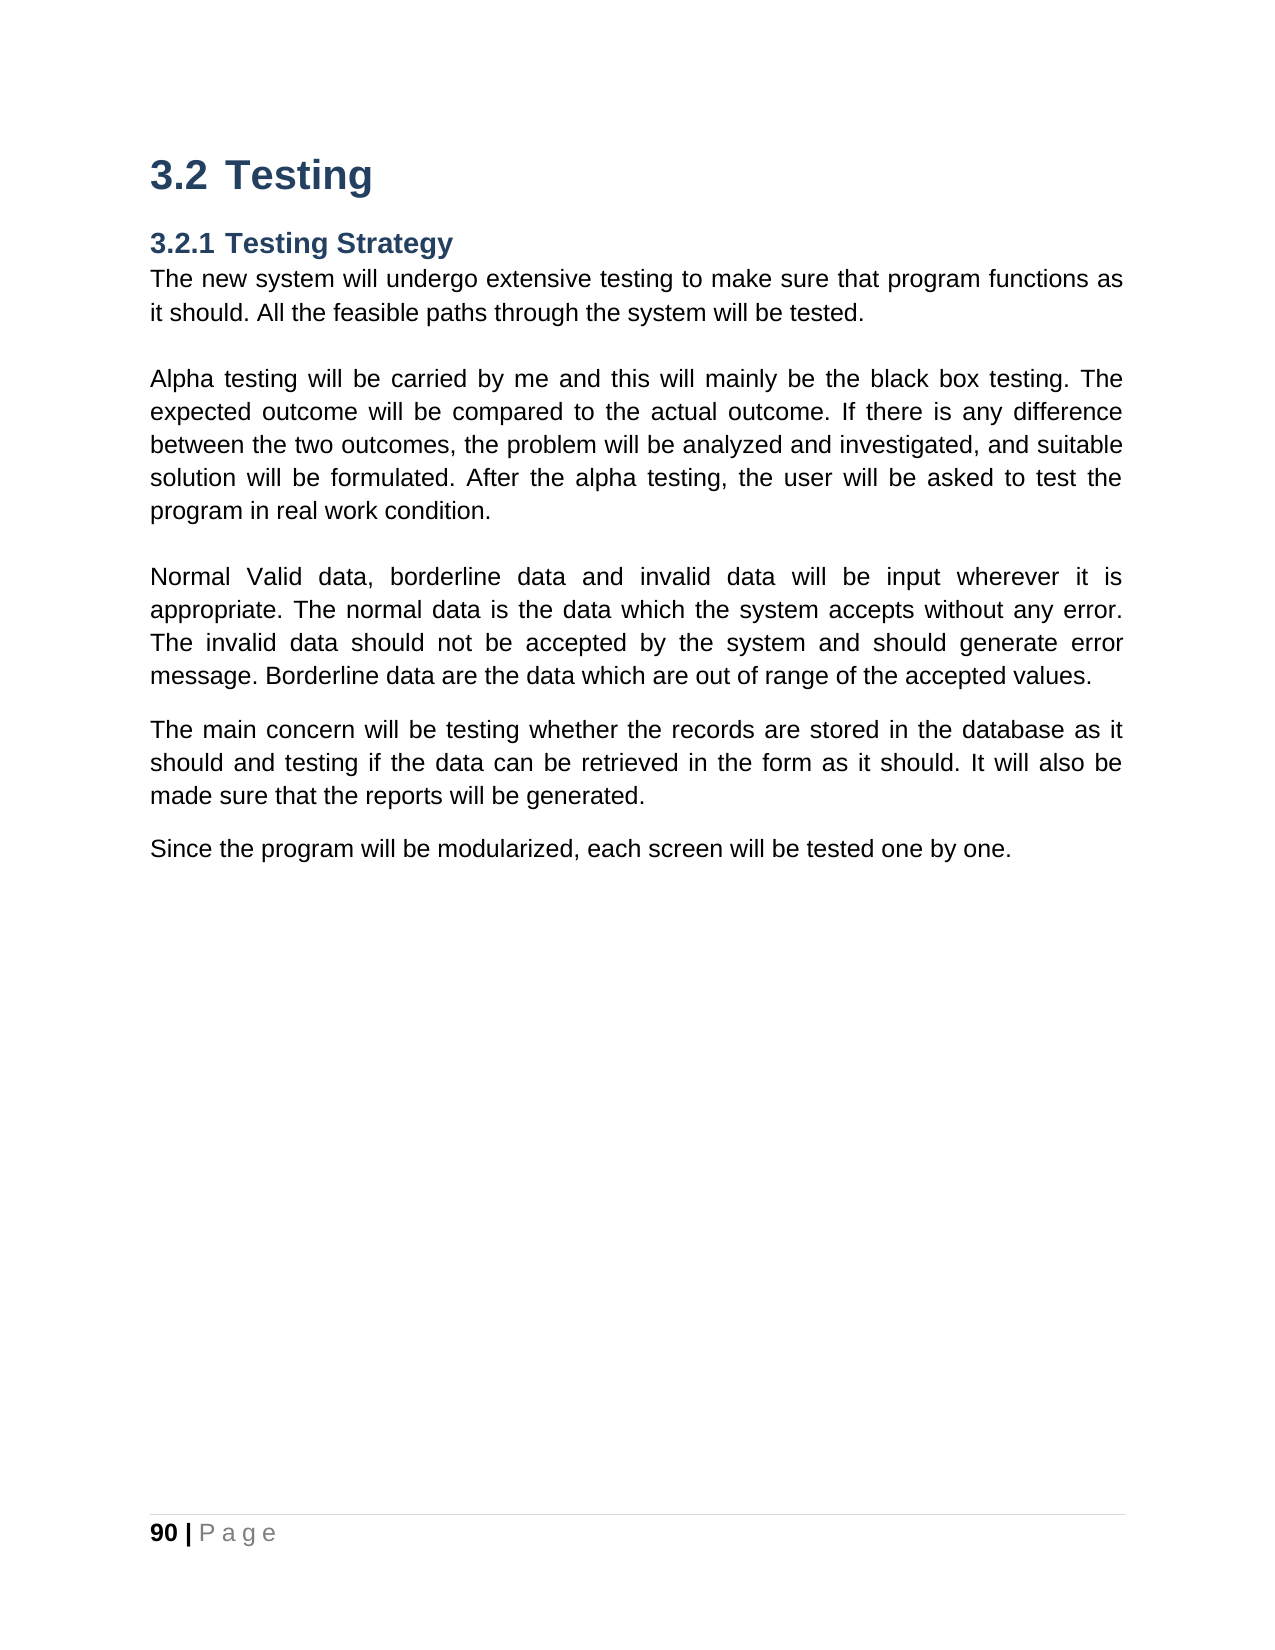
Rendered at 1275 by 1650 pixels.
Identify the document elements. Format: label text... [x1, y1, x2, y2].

text Normal Valid data, borderline data and invalid data will be input wherever it is appropriate. The normal data is the data which the system accepts without any error. The invalid data should not be accepted by the system and should generate error message. Borderline data are the data which are out of range of the accepted values. [150, 562, 1125, 689]
subtitle Testing [150, 150, 1125, 198]
subtitle Testing Strategy [150, 226, 1125, 259]
text Alpha testing will be carried by me and this will mainly be the black box testing. The expected outcome will be compared to the actual outcome. If there is any difference between the two outcomes, the problem will be analyzed and investigated, and suitable solution will be formulated. After the alpha testing, the user will be asked to test the program in real work condition. [150, 363, 1125, 524]
text The new system will undergo extensive testing to make sure that program functions as it should. All the feasible paths through the system will be tested. [150, 264, 1125, 326]
text Since the program will be modularized, each screen will be tested one by one. [150, 834, 1125, 863]
text The main concern will be testing whether the records are stored in the database as it should and testing if the data can be retrieved in the form as it should. It will also be made sure that the reports will be generated. [150, 714, 1125, 809]
